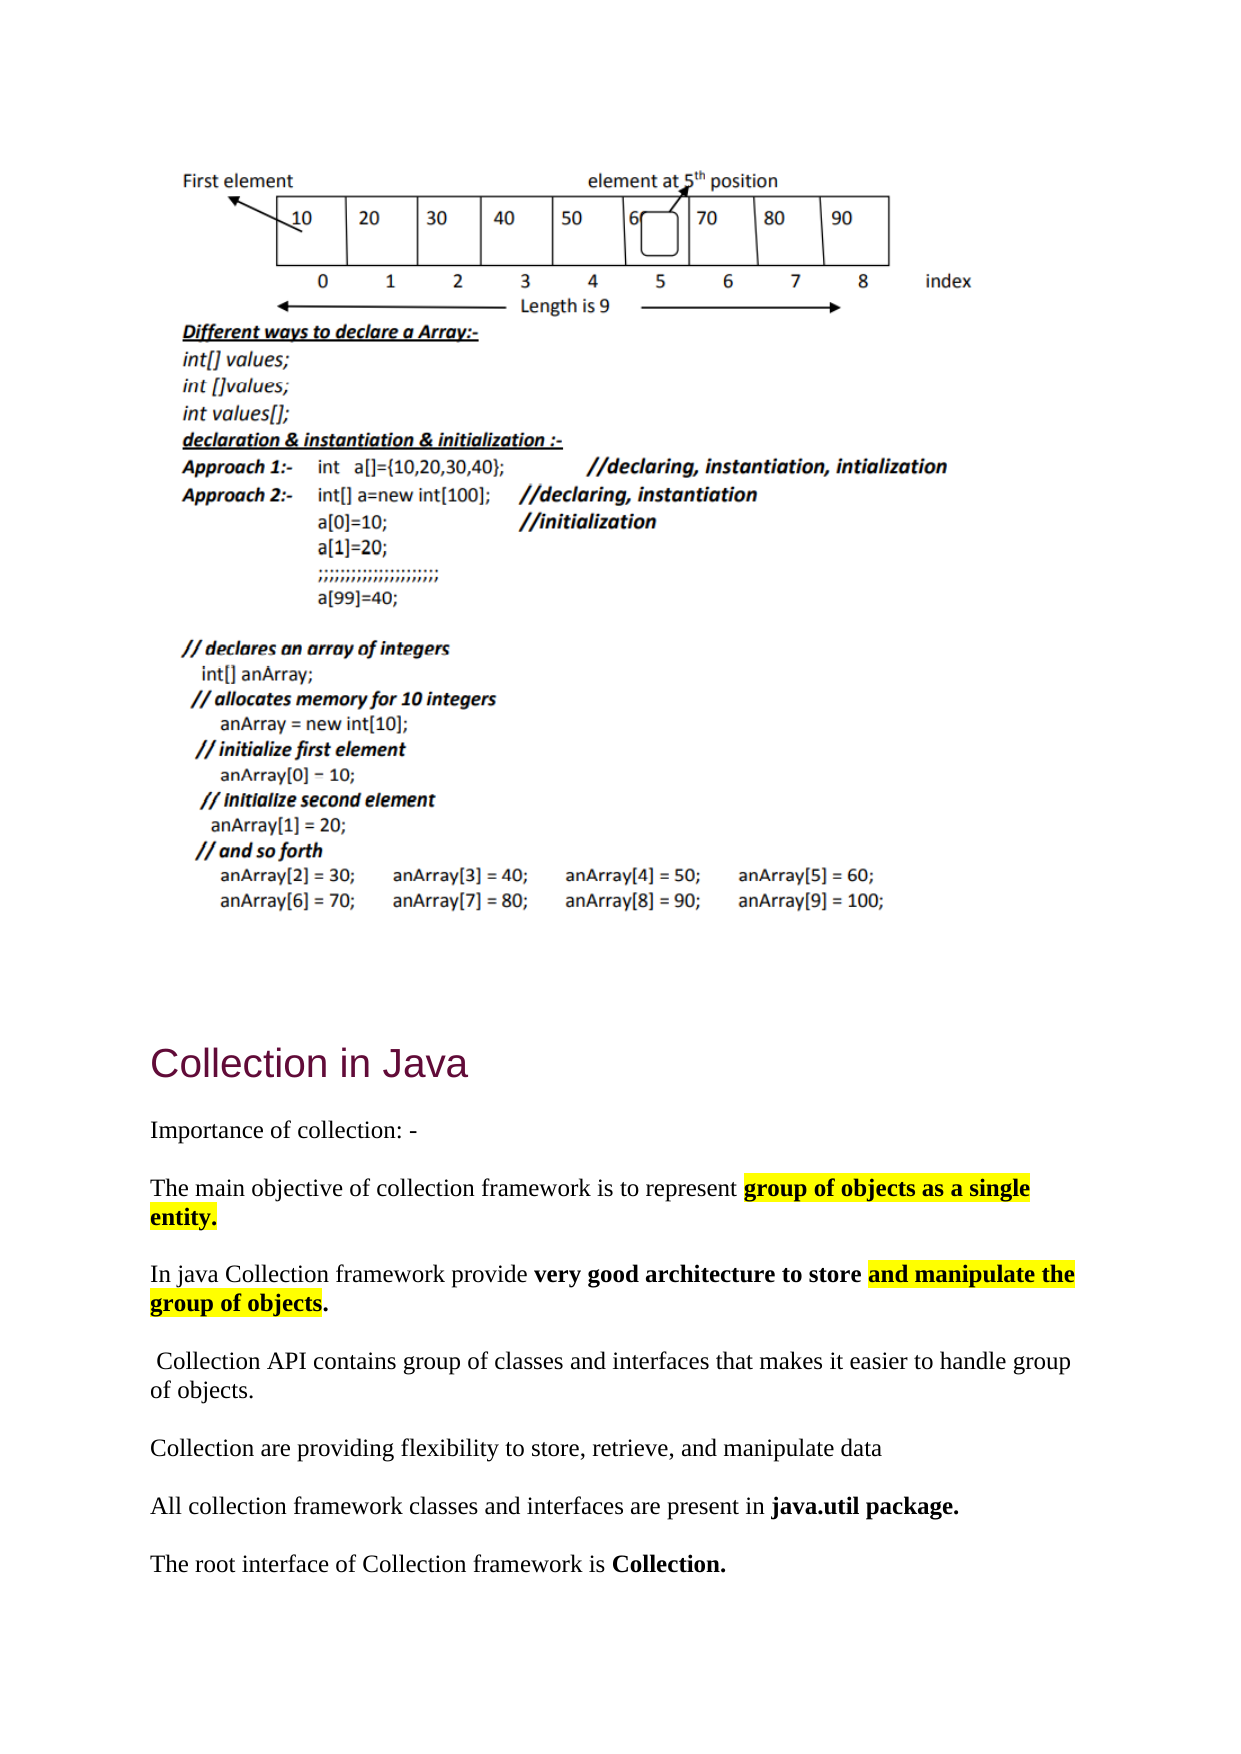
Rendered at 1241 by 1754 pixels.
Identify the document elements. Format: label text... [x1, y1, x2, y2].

text The root interface of Collection framework is Collection. [150, 1549, 1090, 1577]
text Collection are providing flexibility to store, retrieve, and manipulate data [150, 1433, 1090, 1462]
picture [150, 150, 1091, 952]
text The main objective of collection framework is to represent group of objects as a single entity. [150, 1173, 1090, 1230]
text In java Collection framework provide very good architecture to store and manipulate the group of objects. [150, 1259, 1090, 1317]
text All collection framework classes and interfaces are present in java.util package. [150, 1491, 1090, 1519]
text Collection API contains group of classes and interfaces that makes it easier to handle group of objects. [150, 1346, 1090, 1404]
subtitle Collection in Java [150, 1039, 1090, 1086]
text Importance of collection: - [150, 1115, 1090, 1144]
